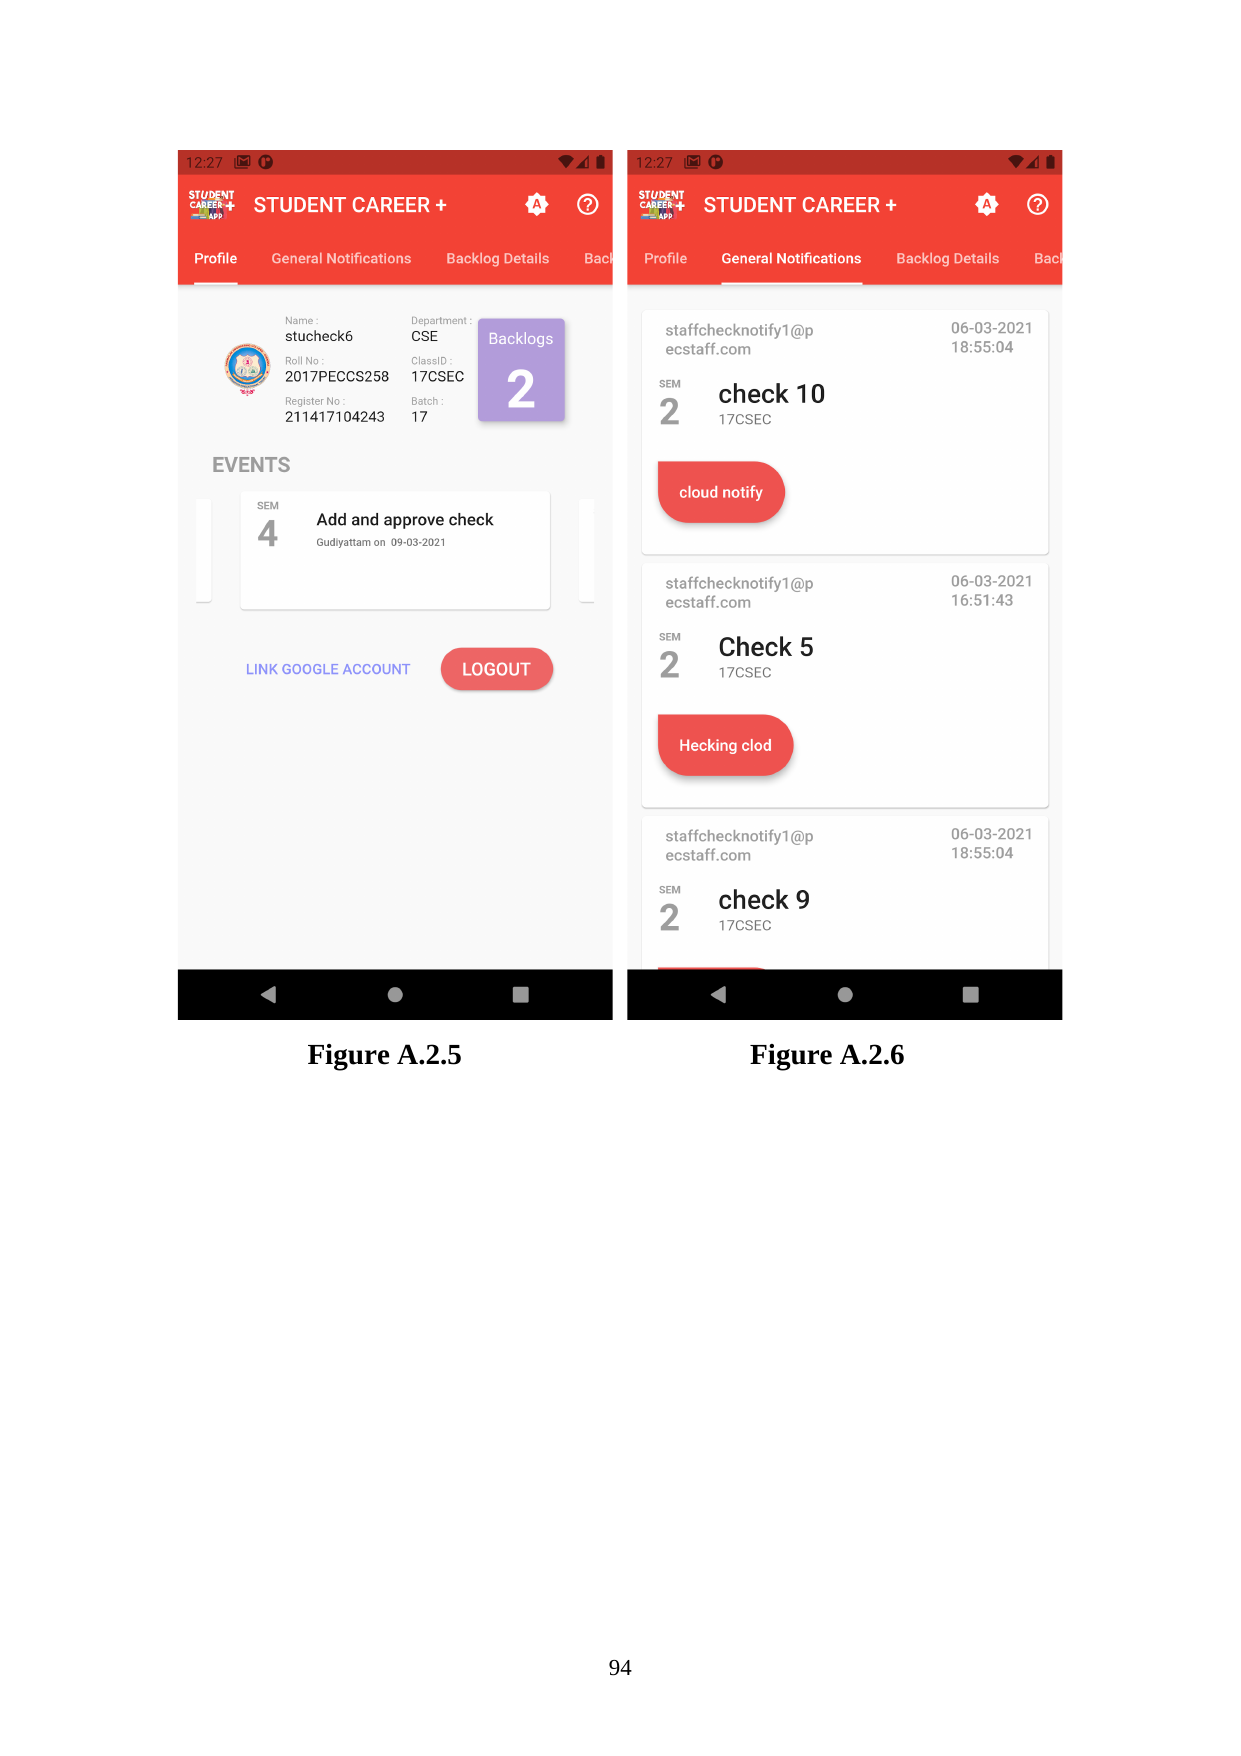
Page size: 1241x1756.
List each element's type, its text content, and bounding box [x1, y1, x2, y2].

text Figure A.2.5 Figure A.2.6 [300, 1037, 1090, 1070]
picture [177, 150, 613, 1020]
picture [627, 150, 1063, 1020]
